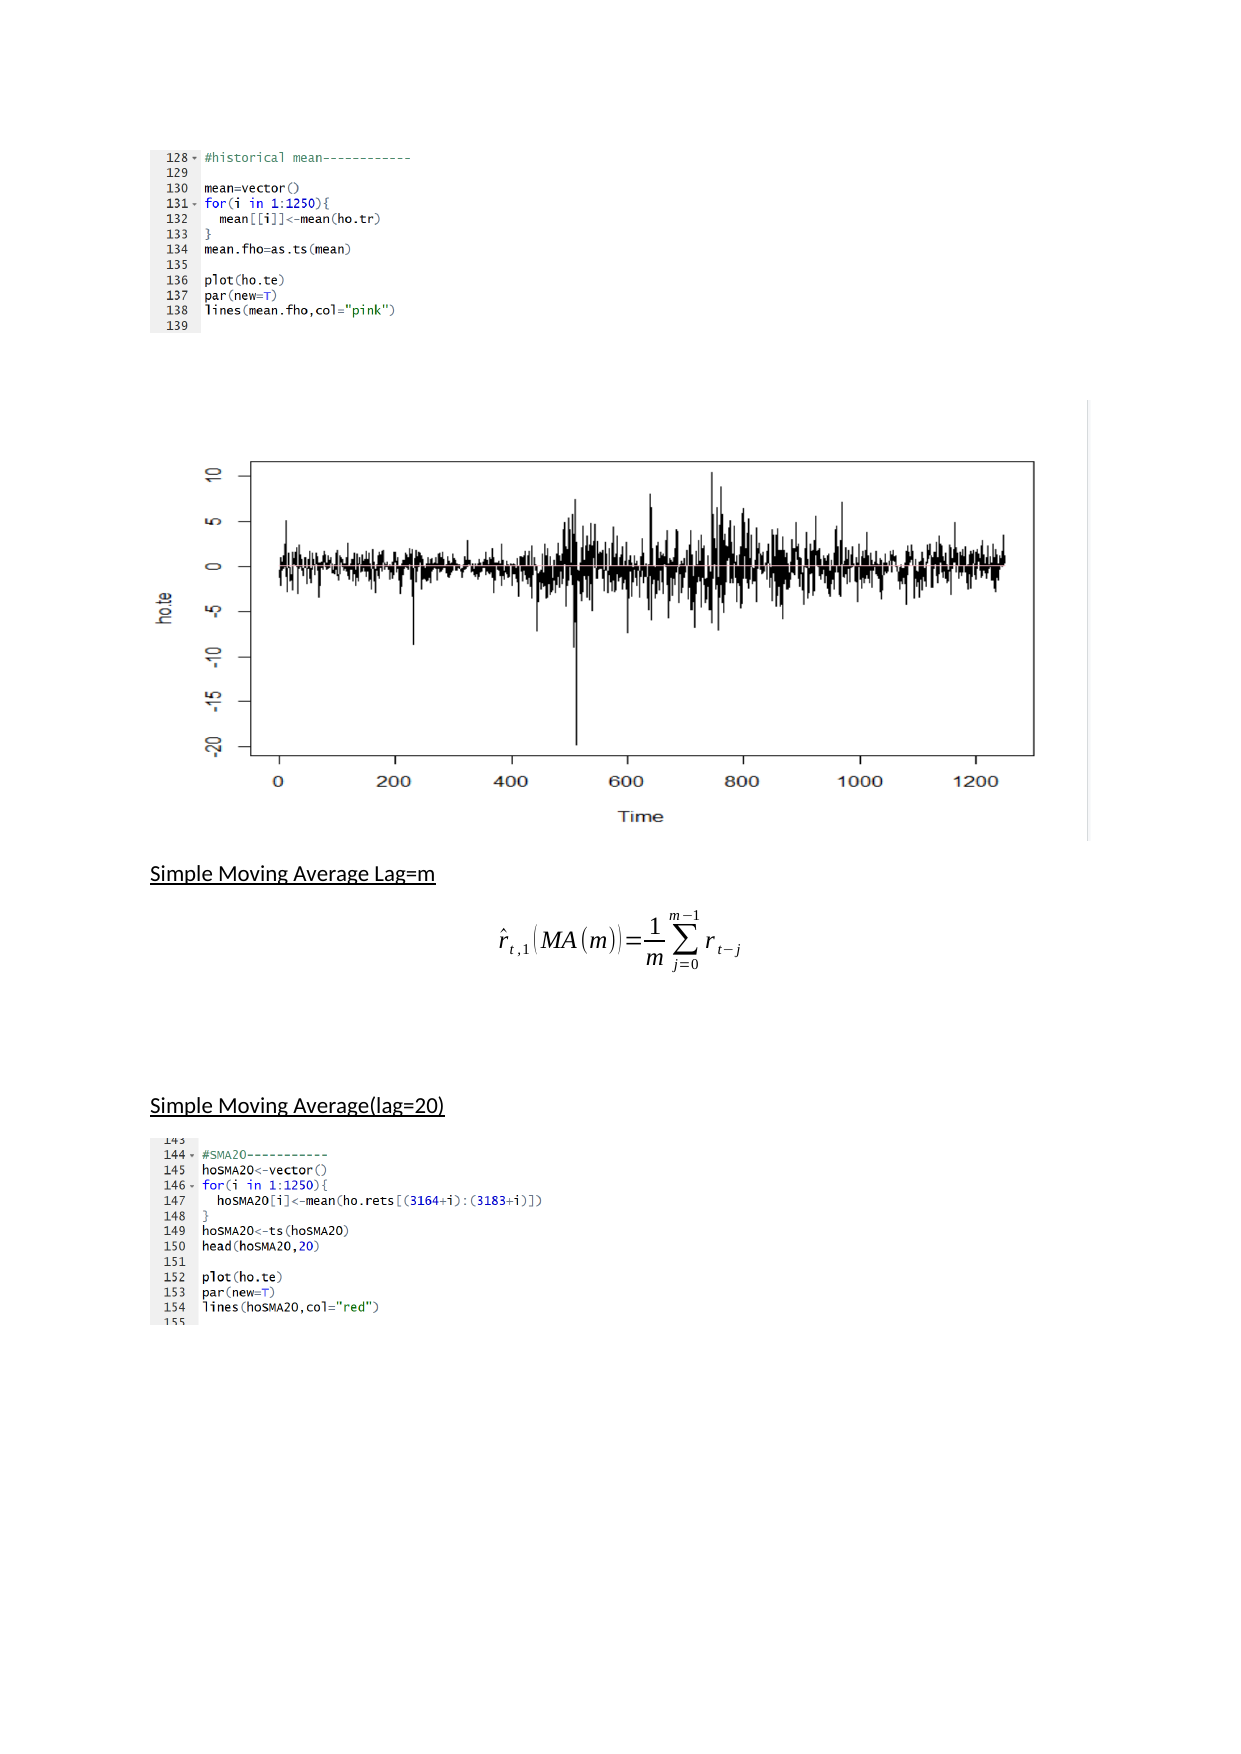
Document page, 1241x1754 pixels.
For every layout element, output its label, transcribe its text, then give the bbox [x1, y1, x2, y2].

picture [150, 1138, 1091, 1325]
picture [150, 150, 1091, 333]
text Simple Moving Average Lag=m [150, 859, 1090, 887]
picture [150, 400, 1091, 841]
text Simple Moving Average(lag=20) [150, 1091, 1090, 1119]
